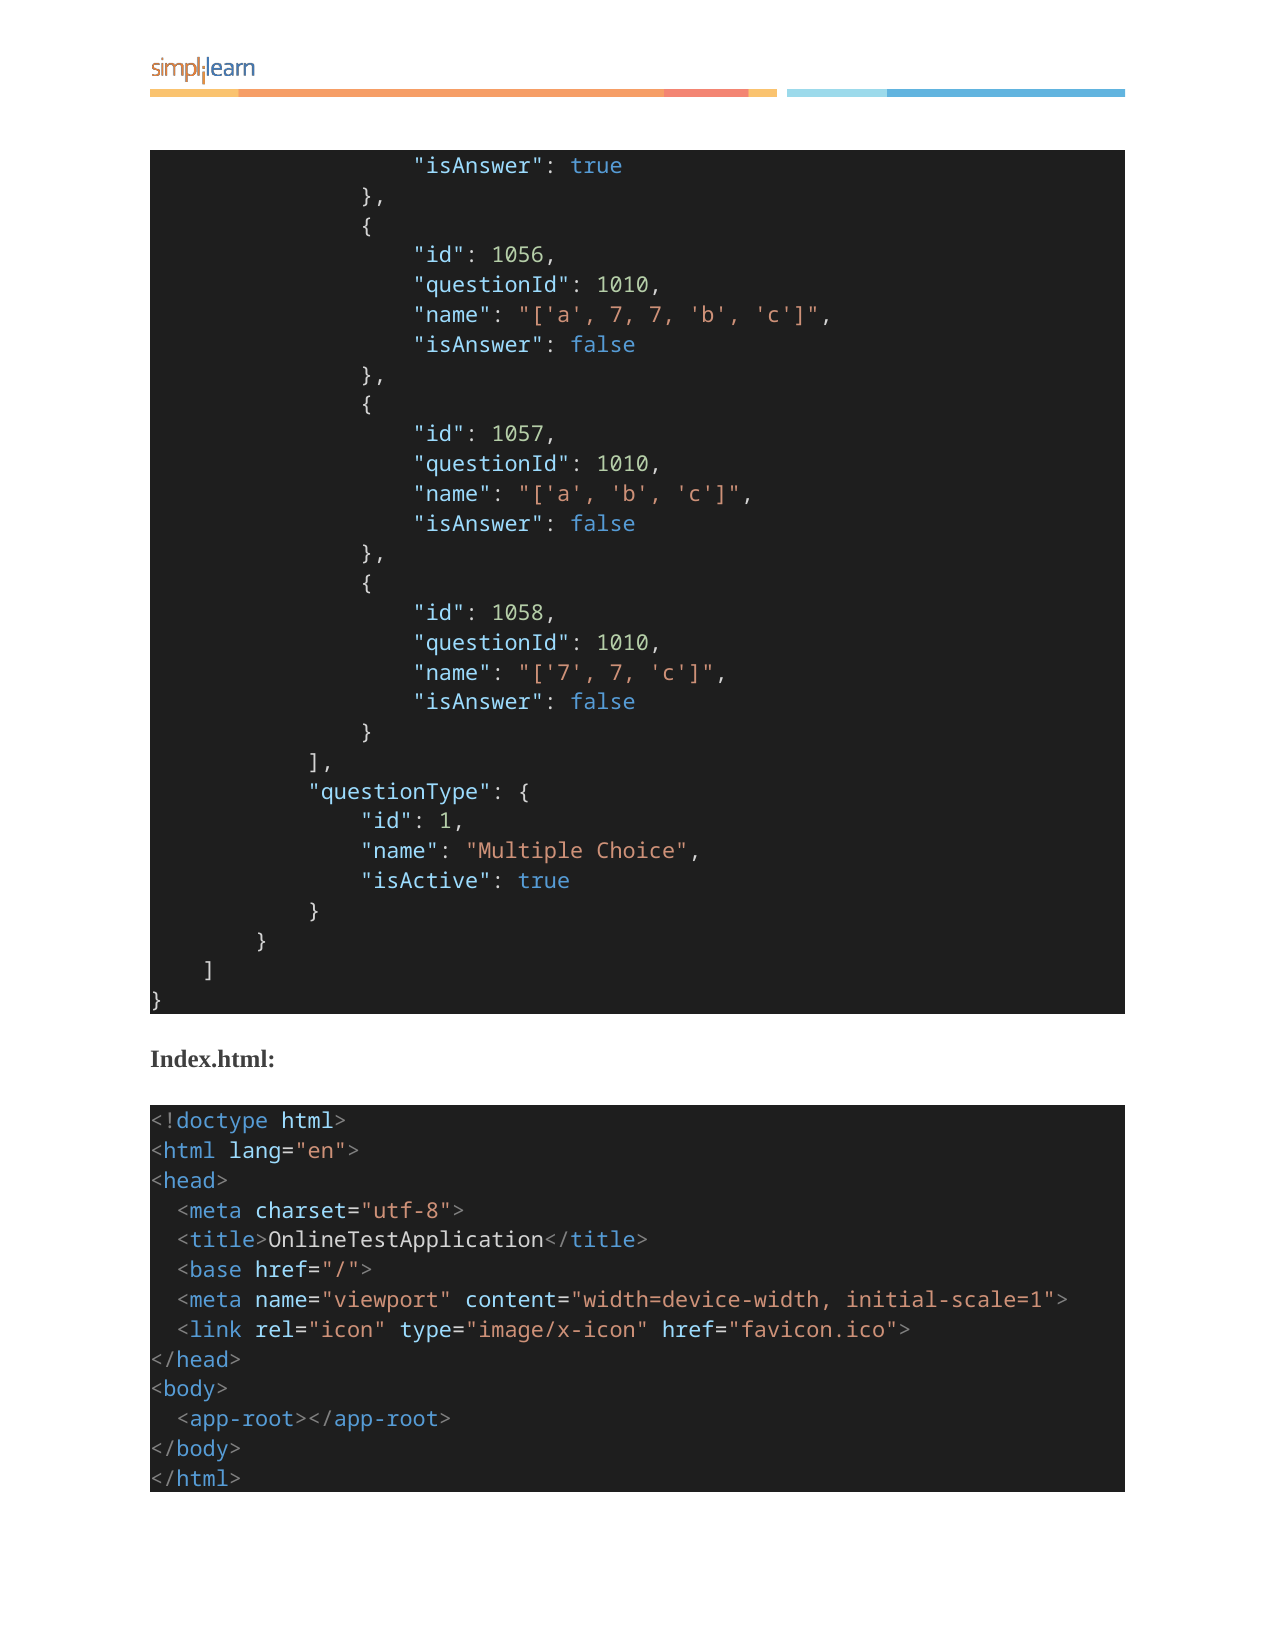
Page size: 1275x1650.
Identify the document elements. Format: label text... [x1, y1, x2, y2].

text "name": "['a', 'b', 'c']", [150, 478, 1125, 507]
text "id": 1056, [150, 239, 1125, 269]
text } [150, 895, 1125, 924]
text ] [150, 954, 1125, 984]
text </body> [150, 1433, 1125, 1463]
text "questionId": 1010, [150, 627, 1125, 656]
text "id": 1057, [150, 418, 1125, 448]
text <!doctype html> [150, 1105, 1125, 1135]
text </html> [150, 1463, 1125, 1492]
text <title>OnlineTestApplication</title> [150, 1224, 1125, 1254]
text "name": "['a', 7, 7, 'b', 'c']", [150, 299, 1125, 329]
text </head> [150, 1343, 1125, 1373]
text Index.html: [150, 1044, 1125, 1073]
text "id": 1058, [150, 597, 1125, 627]
text { [150, 209, 1125, 239]
text }, [150, 180, 1125, 209]
text "isAnswer": false [150, 329, 1125, 358]
text } [150, 924, 1125, 954]
text } [150, 984, 1125, 1014]
text } [150, 716, 1125, 746]
text ], [150, 746, 1125, 776]
text "questionId": 1010, [150, 448, 1125, 478]
text <meta charset="utf-8"> [150, 1194, 1125, 1224]
text <base href="/"> [150, 1254, 1125, 1284]
text "isAnswer": true [150, 150, 1125, 180]
picture [150, 52, 1125, 97]
text { [150, 388, 1125, 418]
text "questionType": { [150, 776, 1125, 805]
text <head> [150, 1165, 1125, 1194]
text "name": "['7', 7, 'c']", [150, 656, 1125, 686]
text "id": 1, [150, 805, 1125, 835]
text <body> [150, 1373, 1125, 1403]
text "isAnswer": false [150, 507, 1125, 537]
text }, [150, 537, 1125, 567]
text <html lang="en"> [150, 1135, 1125, 1165]
text { [150, 567, 1125, 597]
text "isActive": true [150, 865, 1125, 895]
text "isAnswer": false [150, 686, 1125, 716]
text "questionId": 1010, [150, 269, 1125, 299]
text "name": "Multiple Choice", [150, 835, 1125, 865]
text <app-root></app-root> [150, 1403, 1125, 1433]
text <meta name="viewport" content="width=device-width, initial-scale=1"> [150, 1284, 1125, 1314]
text }, [150, 358, 1125, 388]
text <link rel="icon" type="image/x-icon" href="favicon.ico"> [150, 1314, 1125, 1343]
